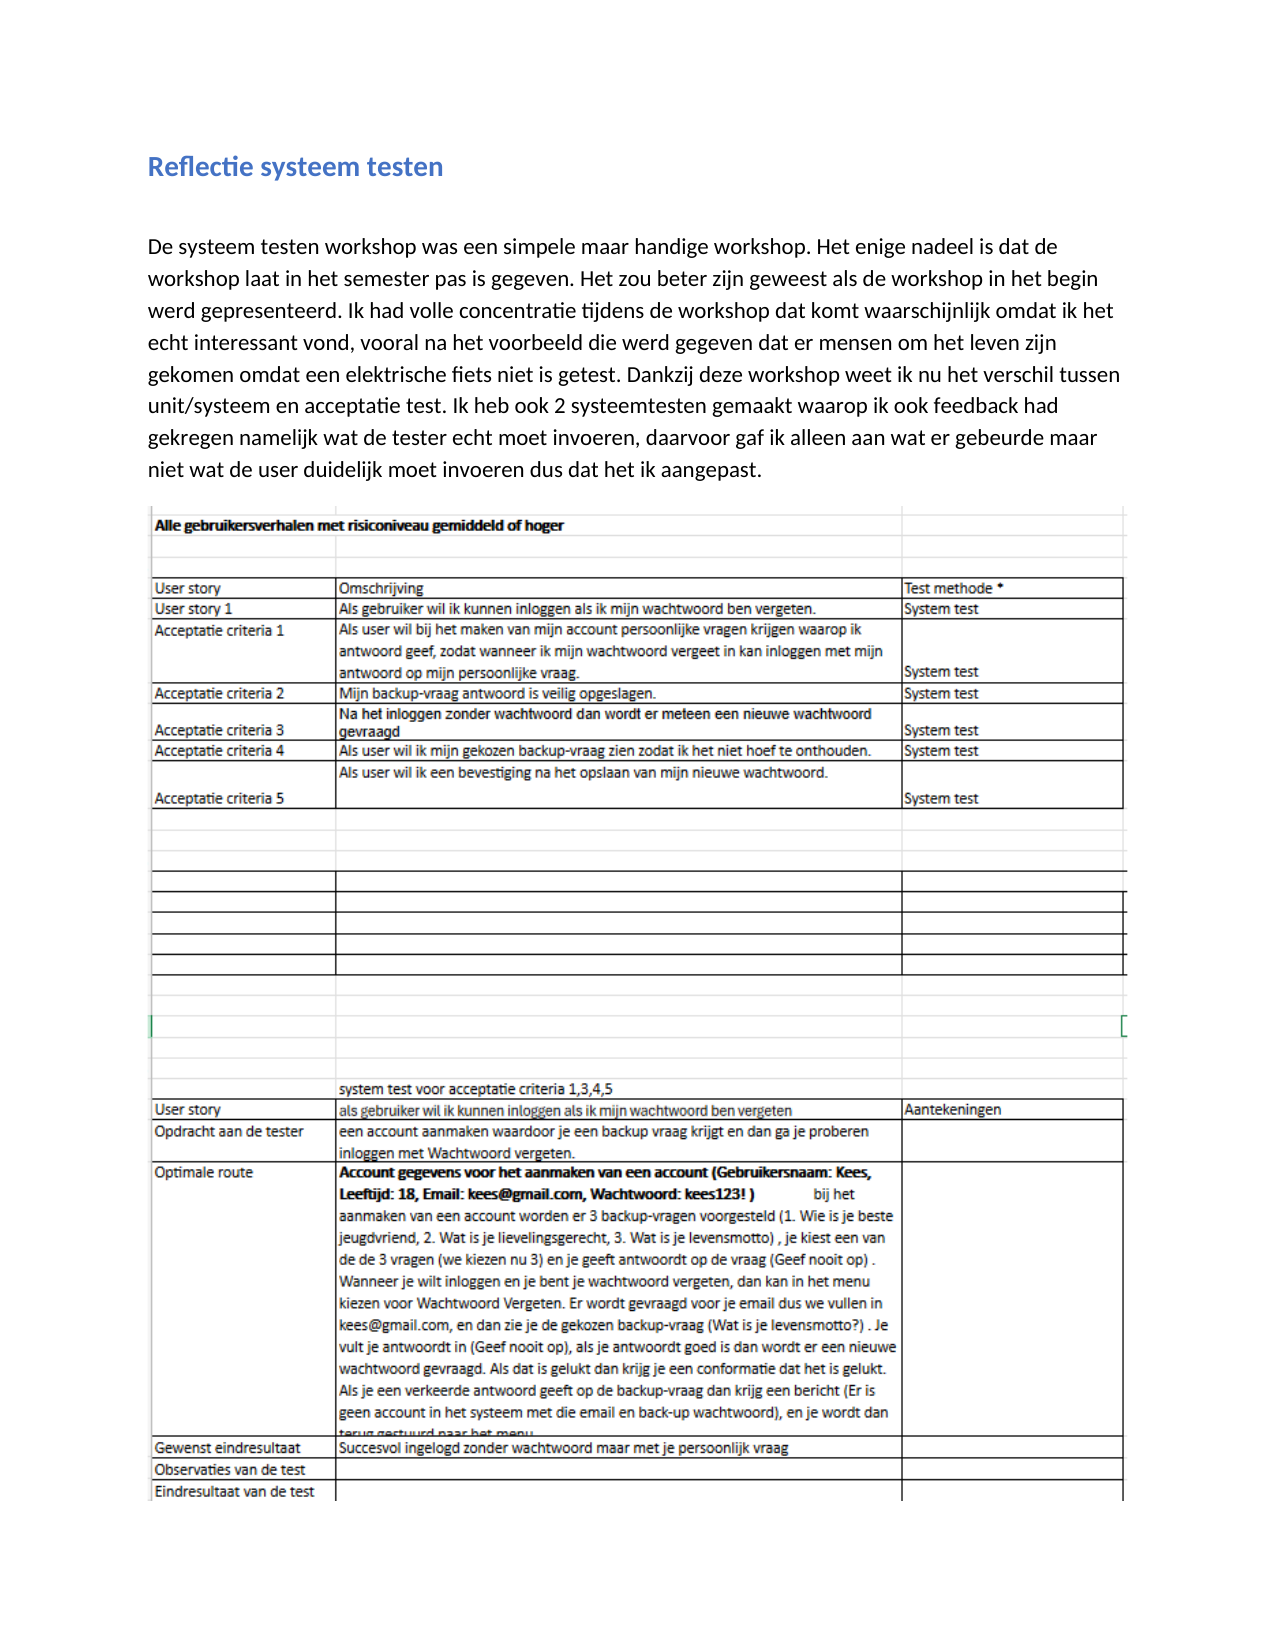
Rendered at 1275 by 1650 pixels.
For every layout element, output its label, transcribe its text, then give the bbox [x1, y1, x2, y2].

picture [147, 506, 1128, 1501]
subtitle Reflectie systeem testen [148, 148, 1127, 183]
text De systeem testen workshop was een simpele maar handige workshop. Het enige nadeel is dat de workshop laat in het semester pas is gegeven. Het zou beter zijn geweest als de workshop in het begin werd gepresenteerd. Ik had volle concentratie tijdens de workshop dat komt waarschijnlijk omdat ik het echt interessant vond, vooral na het voorbeeld die werd gegeven dat er mensen om het leven zijn gekomen omdat een elektrische fiets niet is getest. Dankzij deze workshop weet ik nu het verschil tussen unit/systeem en acceptatie test. Ik heb ook 2 systeemtesten gemaakt waarop ik ook feedback had gekregen namelijk wat de tester echt moet invoeren, daarvoor gaf ik alleen aan wat er gebeurde maar niet wat de user duidelijk moet invoeren dus dat het ik aangepast. [148, 232, 1127, 483]
